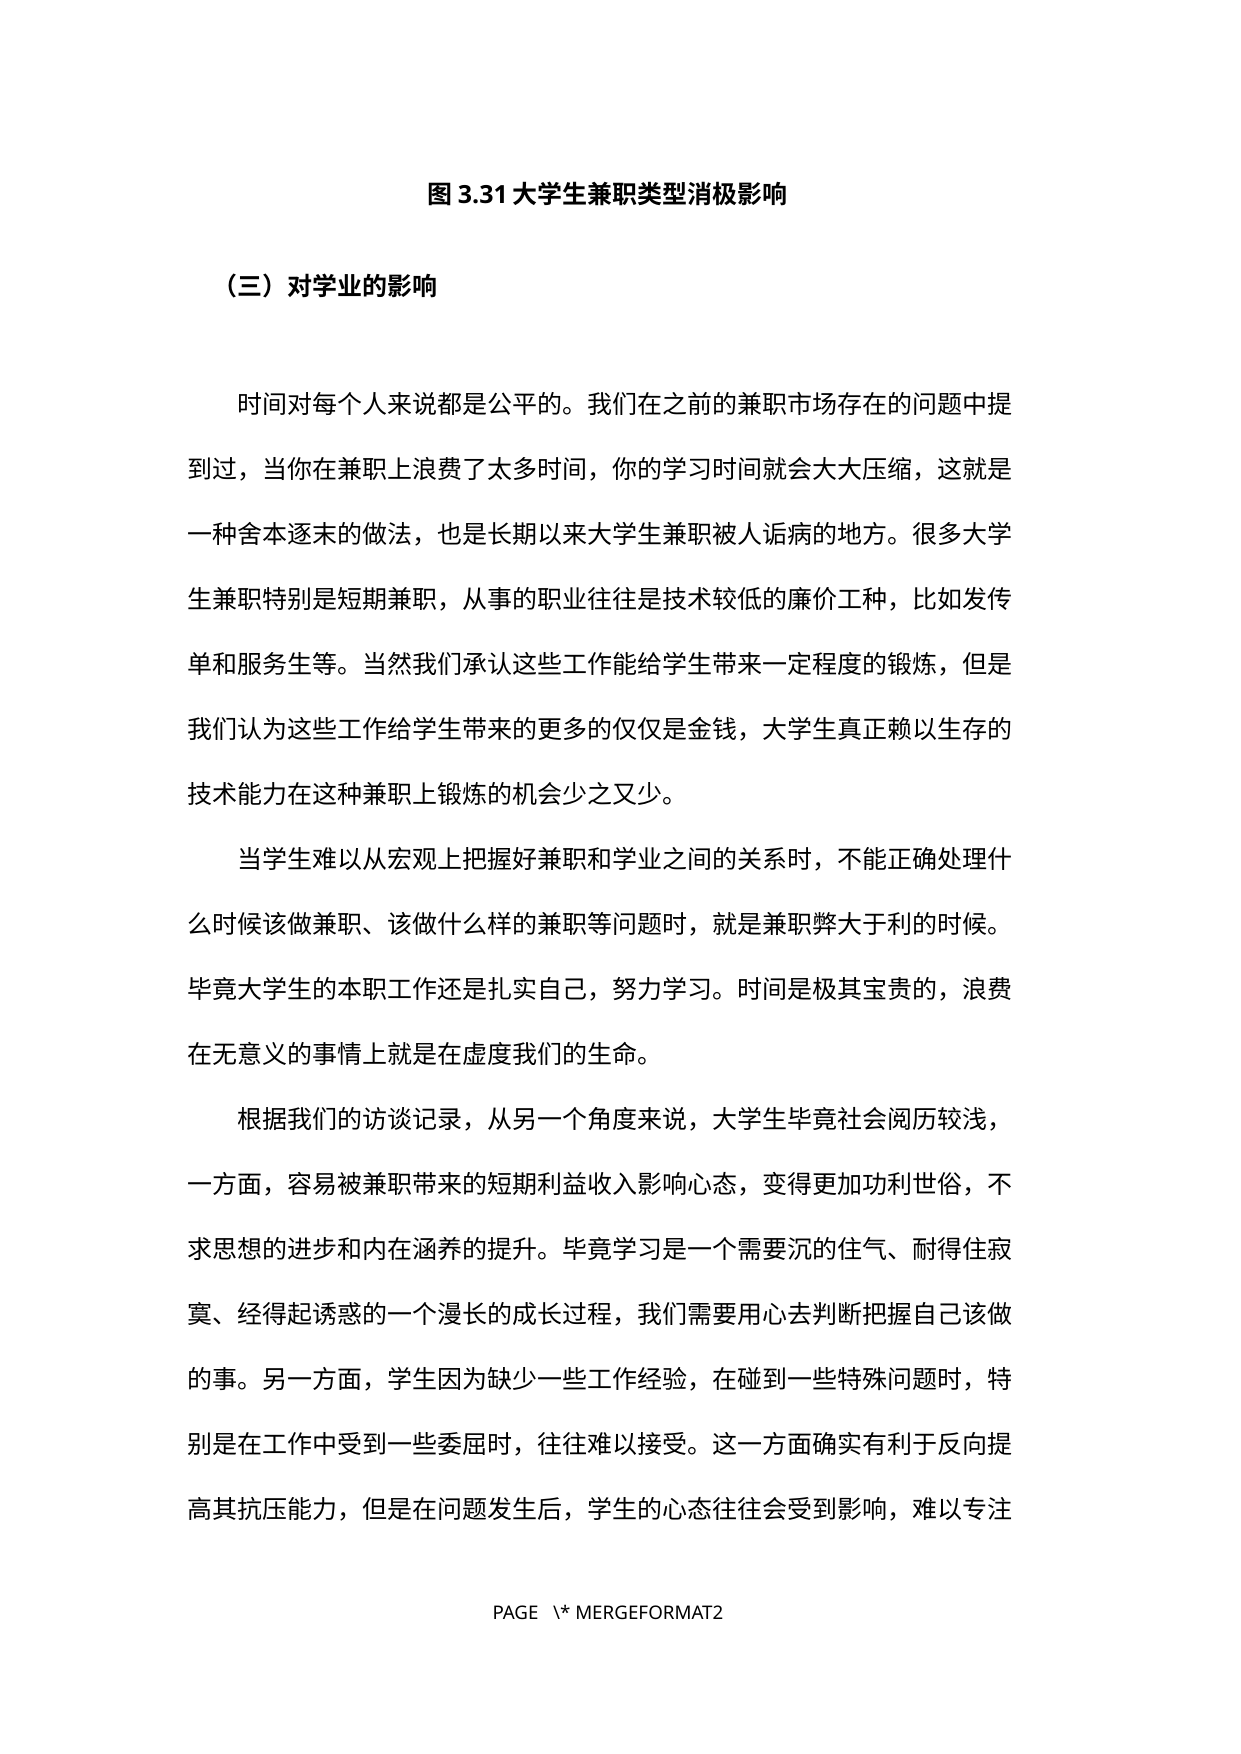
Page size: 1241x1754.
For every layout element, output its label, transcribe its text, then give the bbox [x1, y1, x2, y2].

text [187, 1085, 1028, 1540]
text 图3.31大学生兼职类型消极影响 [187, 160, 1028, 225]
subtitle （三）对学业的影响 [212, 252, 1028, 317]
text 时间对每个人来说都是公平的。我们在之前的兼职市场存在的问题中提到过，当你在兼职上浪费了太多时间，你的学习时间就会大大压缩，这就是一种舍本逐末的做法，也是长期以来大学生兼职被人诟病的地方。很多大学生兼职特别是短期兼职，从事的职业往往是技术较低的廉价工种，比如发传单和服务生等。当然我们承认这些工作能给学生带来一定程度的锻炼，但是我们认为这些工作给学生带来的更多的仅仅是金钱，大学生真正赖以生存的技术能力在这种兼职上锻炼的机会少之又少。 [187, 370, 1028, 825]
text 当学生难以从宏观上把握好兼职和学业之间的关系时，不能正确处理什么时候该做兼职、该做什么样的兼职等问题时，就是兼职弊大于利的时候。毕竟大学生的本职工作还是扎实自己，努力学习。时间是极其宝贵的，浪费在无意义的事情上就是在虚度我们的生命。 [187, 825, 1028, 1085]
